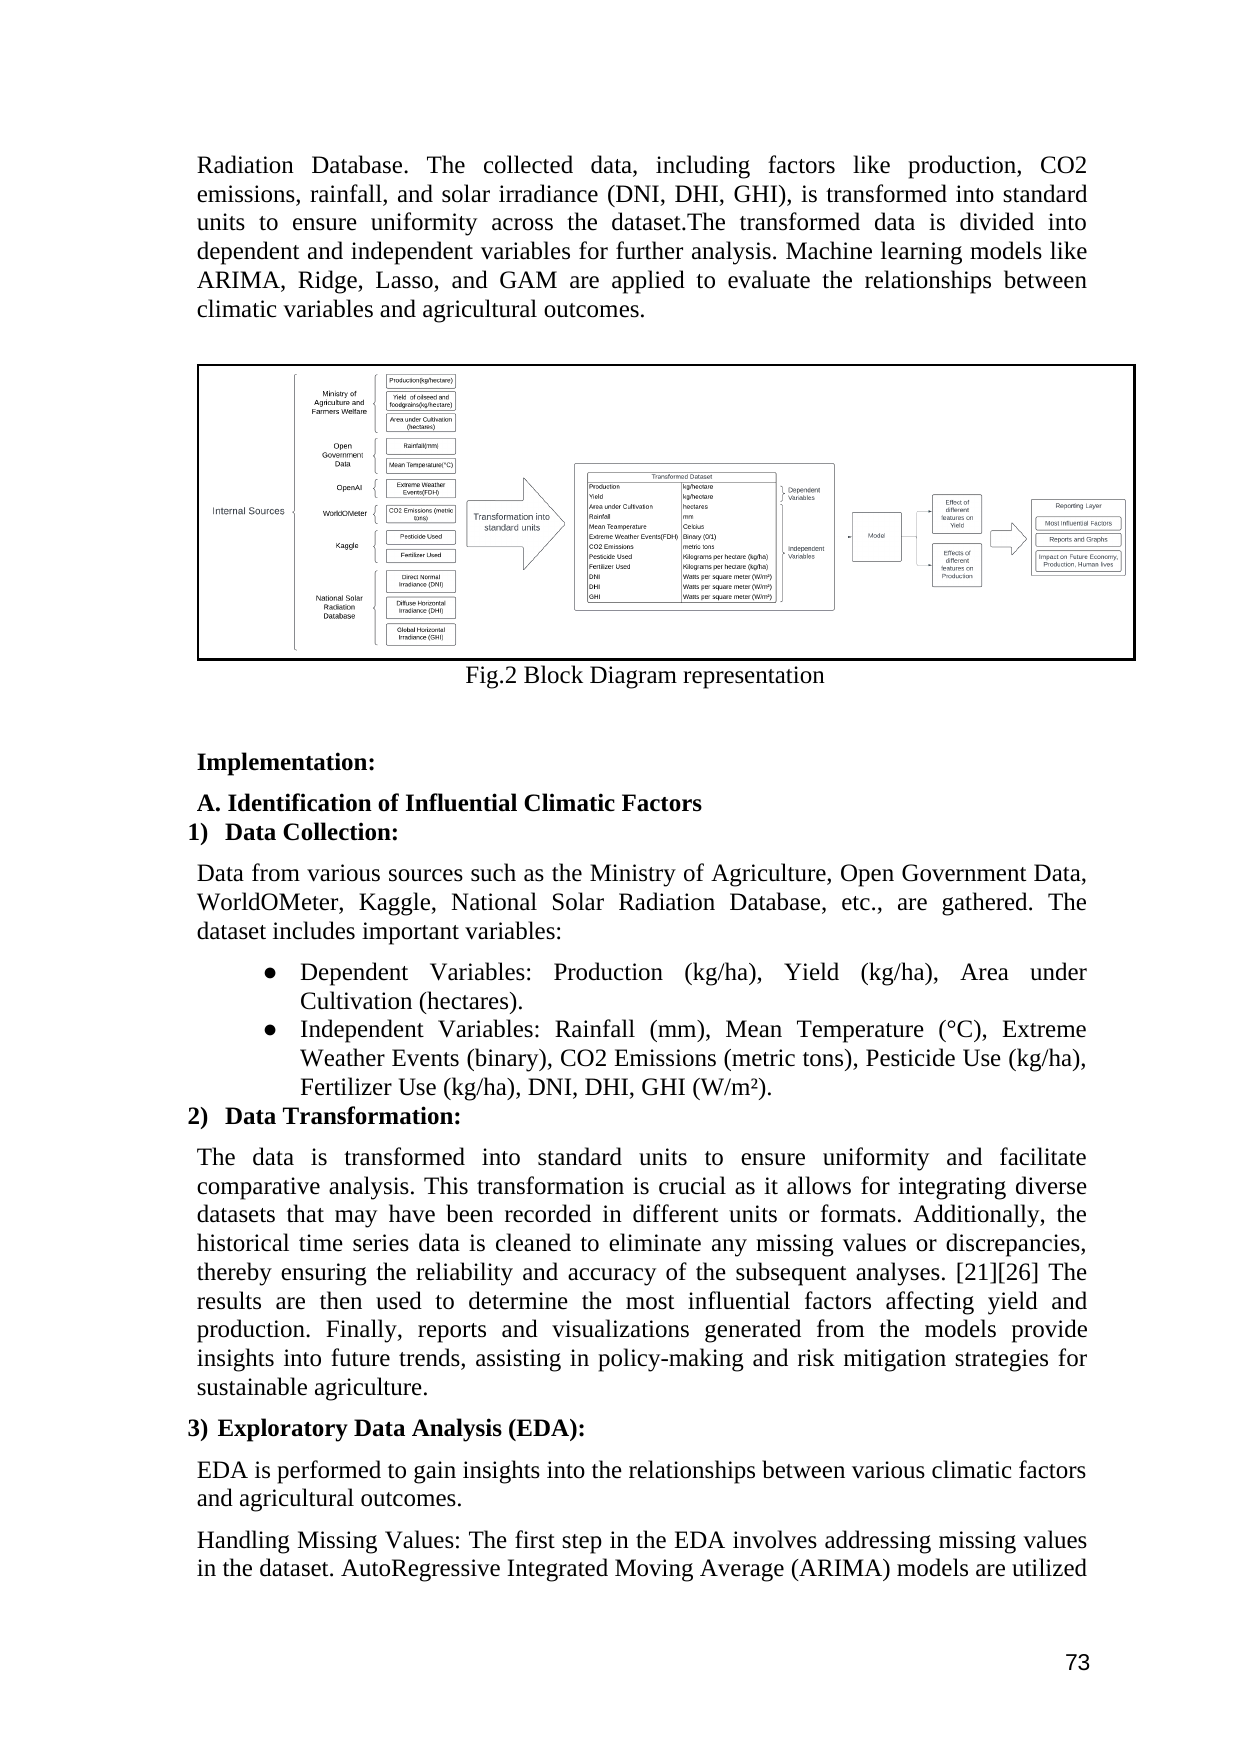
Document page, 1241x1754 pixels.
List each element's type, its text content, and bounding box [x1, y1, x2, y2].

list Data Transformation: [187, 1101, 1088, 1129]
text Data from various sources such as the Ministry of Agriculture, Open Government Data, WorldOMeter, Kaggle, National Solar Radiation Database, etc., are gathered. The dataset includes important variables: [197, 858, 1088, 944]
text EDA is performed to gain insights into the relationships between various climatic factors and agricultural outcomes. [197, 1455, 1087, 1512]
text Fig.2 Block Diagram representation [197, 661, 1093, 689]
list Exploratory Data Analysis (EDA): [187, 1413, 1090, 1442]
text Implementation: [197, 747, 721, 776]
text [197, 1525, 1088, 1582]
list Dependent Variables: Production (kg/ha), Yield (kg/ha), Area under Cultivation (hectares). [262, 957, 1088, 1014]
picture [199, 366, 1133, 658]
text The data is transformed into standard units to ensure uniformity and facilitate comparative analysis. This transformation is crucial as it allows for integrating diverse datasets that may have been recorded in different units or formats. Additionally, the historical time series data is cleaned to eliminate any missing values or discrepancies, thereby ensuring the reliability and accuracy of the subsequent analyses. [21][26] The results are then used to determine the most influential factors affecting yield and production. Finally, reports and visualizations generated from the models provide insights into future trends, assisting in policy-making and risk mitigation strategies for sustainable agriculture. [197, 1142, 1088, 1401]
list Identification of Influential Climatic Factors [197, 788, 1090, 817]
list Data Collection: [187, 817, 1090, 846]
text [197, 150, 1088, 322]
list Independent Variables: Rainfall (mm), Mean Temperature (°C), Extreme Weather Events (binary), CO2 Emissions (metric tons), Pesticide Use (kg/ha), Fertilizer Use (kg/ha), DNI, DHI, GHI (W/m²). [262, 1014, 1088, 1101]
